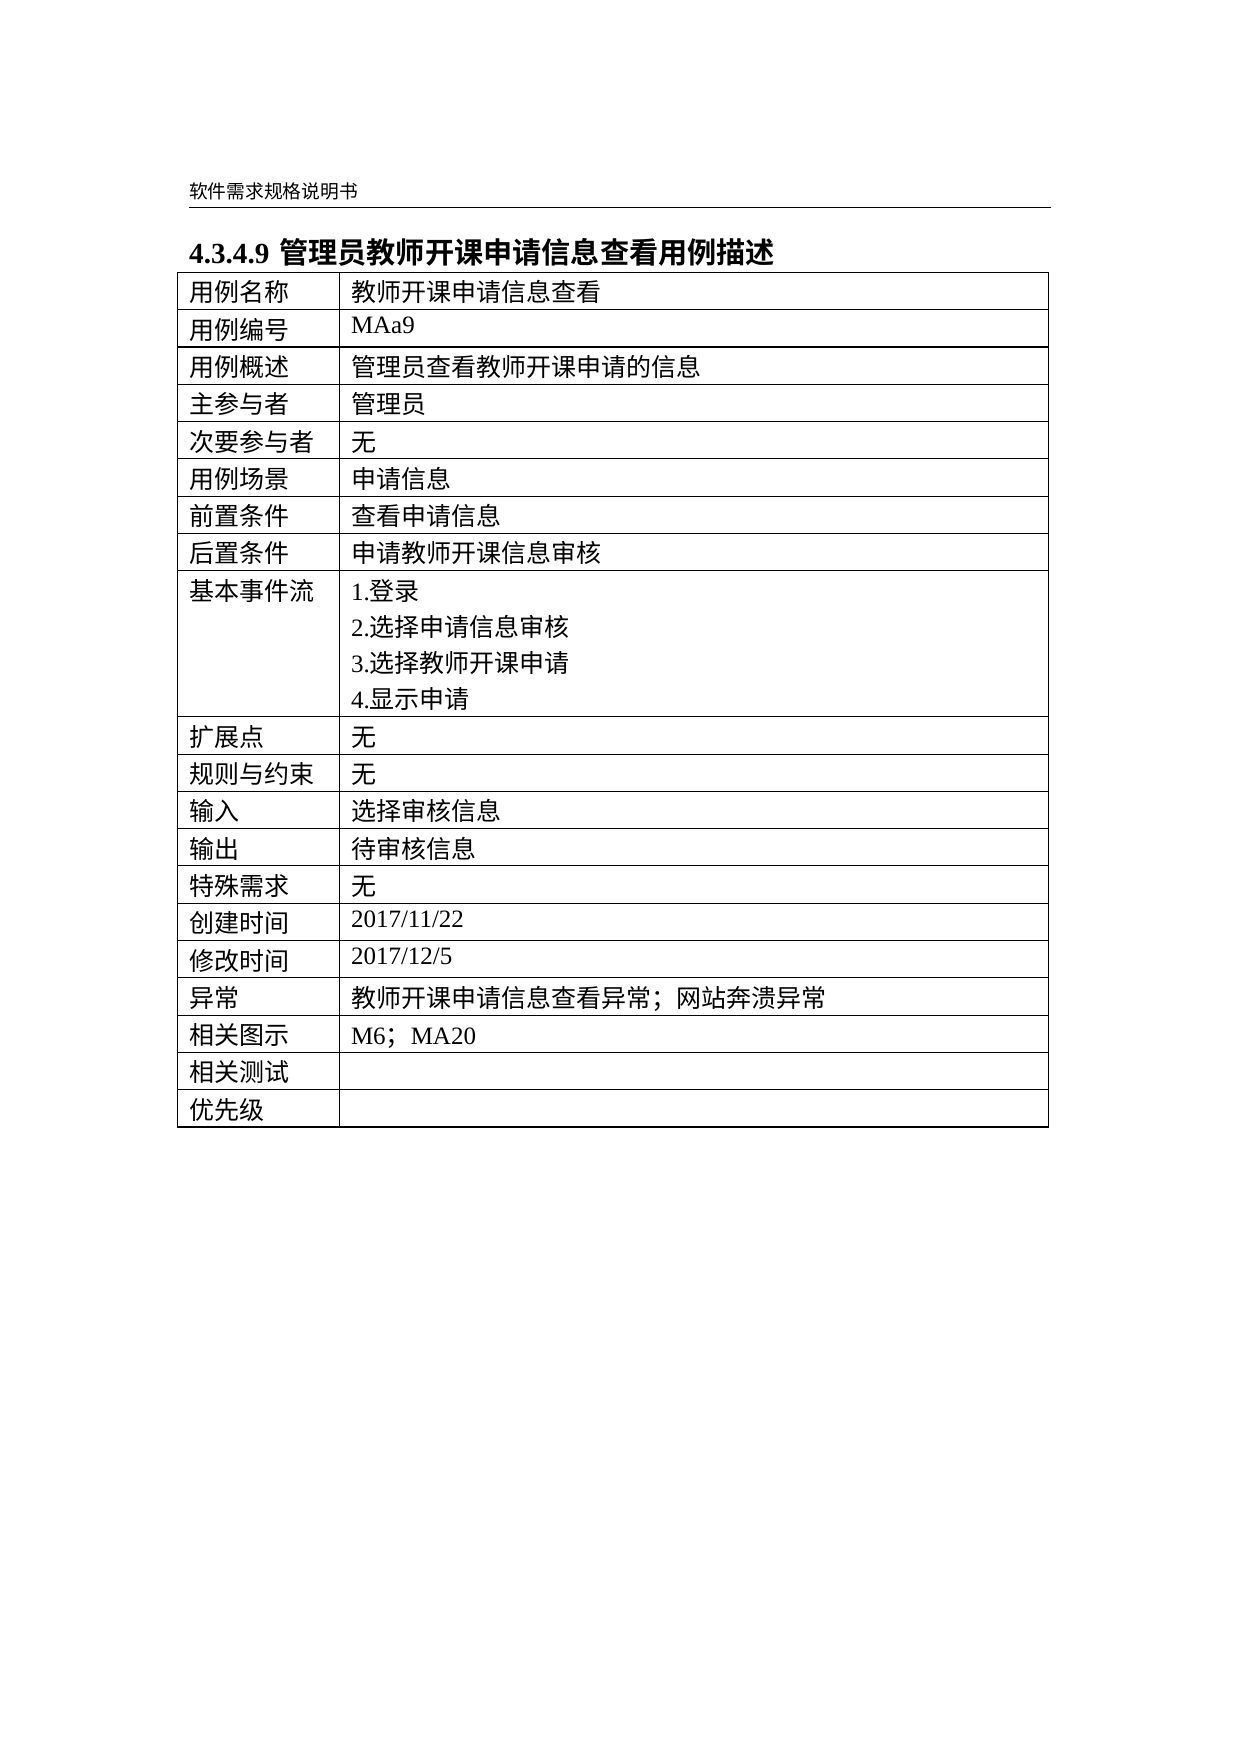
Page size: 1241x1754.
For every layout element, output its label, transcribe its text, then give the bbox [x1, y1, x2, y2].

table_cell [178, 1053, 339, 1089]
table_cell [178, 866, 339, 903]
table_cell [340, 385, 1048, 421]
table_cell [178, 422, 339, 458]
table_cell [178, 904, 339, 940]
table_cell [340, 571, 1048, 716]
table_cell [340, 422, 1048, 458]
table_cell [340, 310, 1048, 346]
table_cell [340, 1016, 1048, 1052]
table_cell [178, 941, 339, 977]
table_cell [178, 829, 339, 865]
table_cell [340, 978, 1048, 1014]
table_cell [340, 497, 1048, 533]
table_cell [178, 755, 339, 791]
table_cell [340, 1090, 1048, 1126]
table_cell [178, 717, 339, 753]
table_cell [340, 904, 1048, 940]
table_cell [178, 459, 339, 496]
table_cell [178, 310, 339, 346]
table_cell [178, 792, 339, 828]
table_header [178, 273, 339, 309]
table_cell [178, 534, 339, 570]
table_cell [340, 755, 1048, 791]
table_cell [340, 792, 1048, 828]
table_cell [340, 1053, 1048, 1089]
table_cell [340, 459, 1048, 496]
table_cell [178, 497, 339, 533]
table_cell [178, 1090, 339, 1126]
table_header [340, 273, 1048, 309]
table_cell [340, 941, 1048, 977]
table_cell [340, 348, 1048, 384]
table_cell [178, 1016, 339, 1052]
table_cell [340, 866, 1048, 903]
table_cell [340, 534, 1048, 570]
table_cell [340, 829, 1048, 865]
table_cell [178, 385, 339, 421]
subtitle 管理员教师开课申请信息查看用例描述 [189, 229, 1051, 272]
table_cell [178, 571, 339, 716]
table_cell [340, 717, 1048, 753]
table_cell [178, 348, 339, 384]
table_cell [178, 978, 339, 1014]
